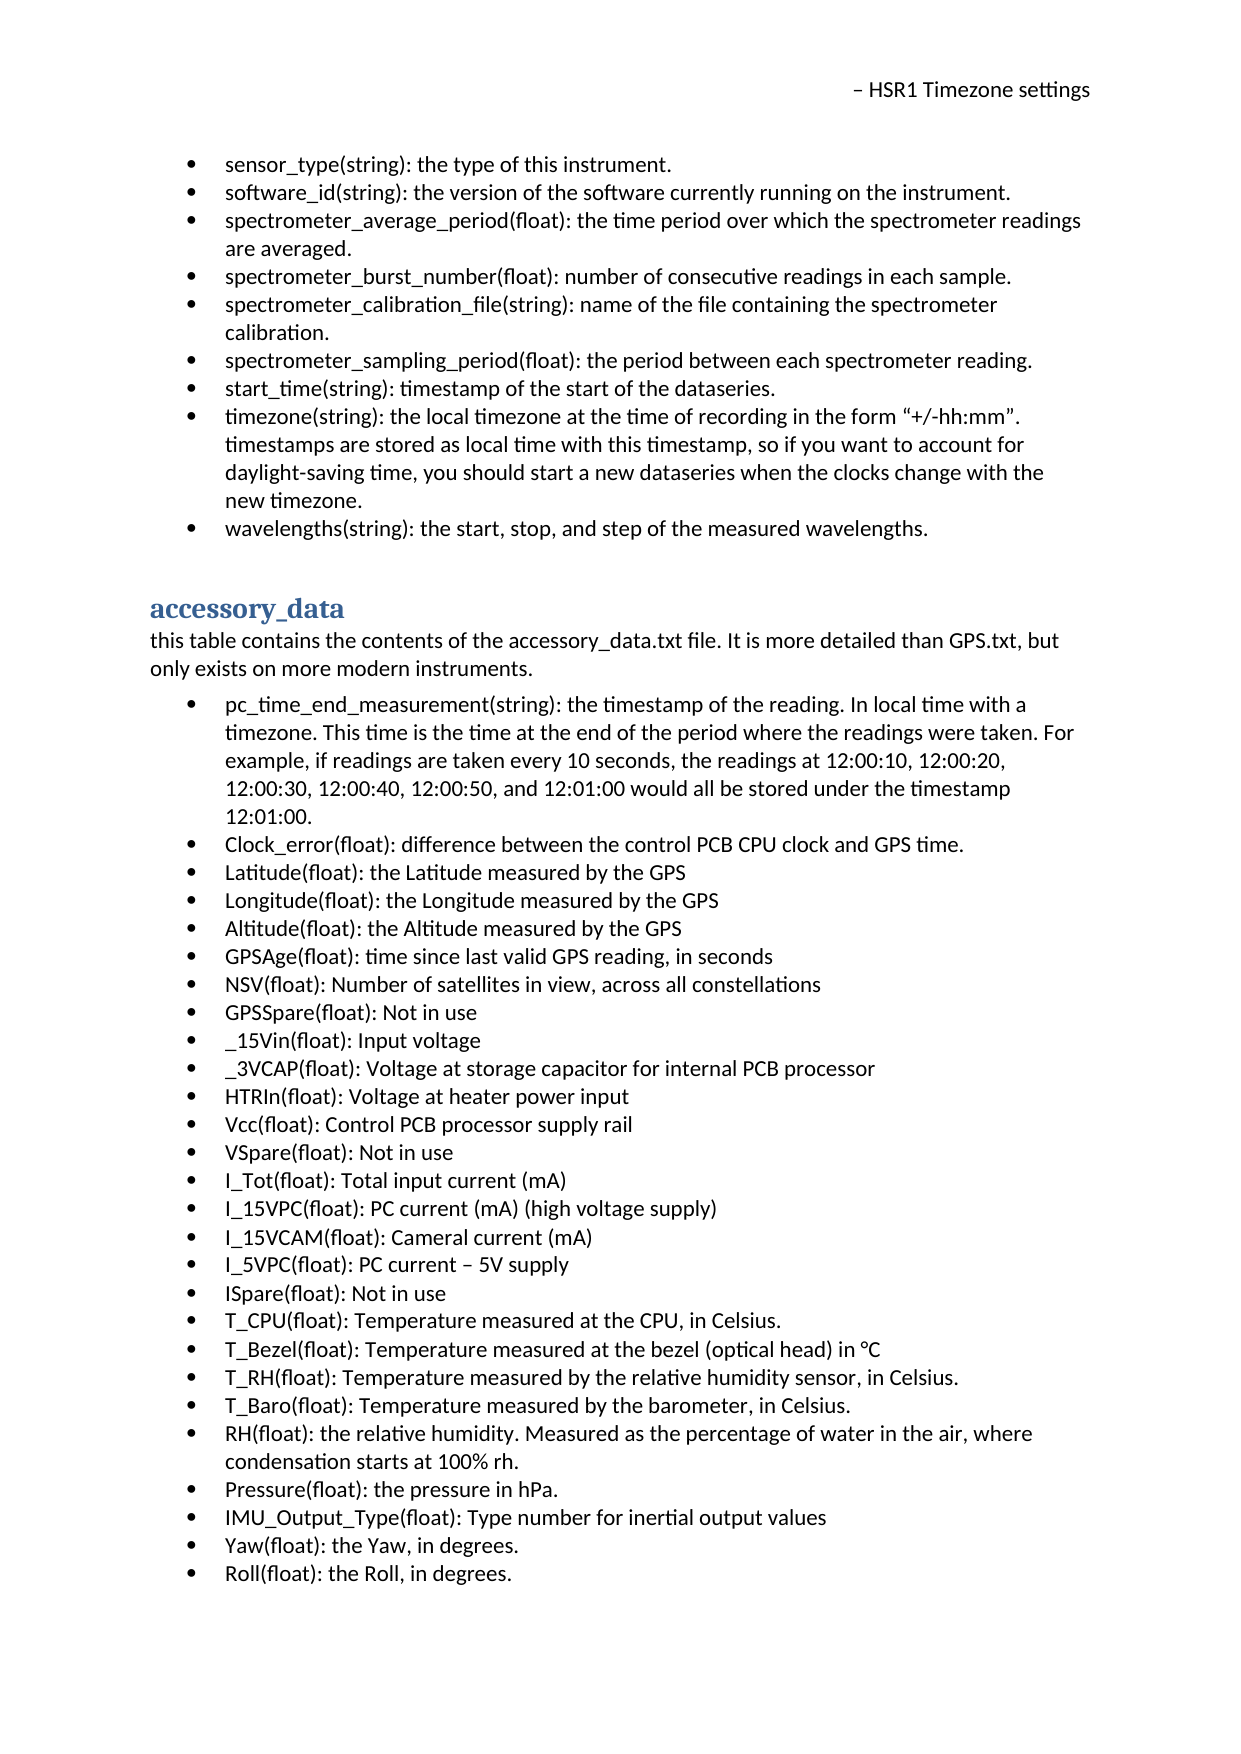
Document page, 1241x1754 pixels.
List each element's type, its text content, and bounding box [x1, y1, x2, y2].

list VSpare(float): Not in use [187, 1138, 1090, 1167]
list spectrometer_sampling_period(float): the period between each spectrometer reading. [187, 346, 1090, 374]
list I_15VPC(float): PC current (mA) (high voltage supply) [187, 1194, 1090, 1223]
list start_time(string): timestamp of the start of the dataseries. [187, 374, 1090, 402]
list HTRIn(float): Voltage at heater power input [187, 1082, 1090, 1111]
list I_Tot(float): Total input current (mA) [187, 1167, 1090, 1194]
subtitle accessory_data [150, 592, 1090, 626]
list RH(float): the relative humidity. Measured as the percentage of water in the air, where condensation starts at 100% rh. [187, 1419, 1090, 1475]
text this table contains the contents of the accessory_data.txt file. It is more detailed than GPS.txt, but only exists on more modern instruments. [150, 626, 1090, 682]
list timezone(string): the local timezone at the time of recording in the form “+/-hh:mm”. timestamps are stored as local time with this timestamp, so if you want to account for daylight-saving time, you should start a new dataseries when the clocks change with the new timezone. [187, 402, 1090, 514]
list _15Vin(float): Input voltage [187, 1026, 1090, 1054]
list software_id(string): the version of the software currently running on the instrument. [187, 178, 1090, 206]
list GPSSpare(float): Not in use [187, 998, 1090, 1026]
list NSV(float): Number of satellites in view, across all constellations [187, 970, 1090, 998]
list sensor_type(string): the type of this instrument. [187, 150, 1090, 178]
list Latitude(float): the Latitude measured by the GPS [187, 858, 1090, 886]
list Yaw(float): the Yaw, in degrees. [187, 1531, 1090, 1559]
list I_15VCAM(float): Cameral current (mA) [187, 1223, 1090, 1251]
list Vcc(float): Control PCB processor supply rail [187, 1111, 1090, 1138]
list pc_time_end_measurement(string): the timestamp of the reading. In local time with a timezone. This time is the time at the end of the period where the readings were taken. For example, if readings are taken every 10 seconds, the readings at 12:00:10, 12:00:20, 12:00:30, 12:00:40, 12:00:50, and 12:01:00 would all be stored under the timestamp 12:01:00. [187, 690, 1090, 830]
list spectrometer_burst_number(float): number of consecutive readings in each sample. [187, 262, 1090, 290]
list GPSAge(float): time since last valid GPS reading, in seconds [187, 942, 1090, 970]
list spectrometer_calibration_file(string): name of the file containing the spectrometer calibration. [187, 290, 1090, 346]
list Roll(float): the Roll, in degrees. [187, 1559, 1090, 1587]
list Pressure(float): the pressure in hPa. [187, 1475, 1090, 1503]
list T_Bezel(float): Temperature measured at the bezel (optical head) in °C [187, 1335, 1090, 1363]
list wavelengths(string): the start, stop, and step of the measured wavelengths. [187, 514, 1090, 542]
list T_Baro(float): Temperature measured by the barometer, in Celsius. [187, 1391, 1090, 1419]
list Longitude(float): the Longitude measured by the GPS [187, 886, 1090, 914]
list T_CPU(float): Temperature measured at the CPU, in Celsius. [187, 1307, 1090, 1335]
list Clock_error(float): difference between the control PCB CPU clock and GPS time. [187, 830, 1090, 858]
list IMU_Output_Type(float): Type number for inertial output values [187, 1503, 1090, 1531]
list ISpare(float): Not in use [187, 1279, 1090, 1307]
list T_RH(float): Temperature measured by the relative humidity sensor, in Celsius. [187, 1363, 1090, 1391]
list spectrometer_average_period(float): the time period over which the spectrometer readings are averaged. [187, 206, 1090, 262]
list I_5VPC(float): PC current – 5V supply [187, 1251, 1090, 1279]
list Altitude(float): the Altitude measured by the GPS [187, 914, 1090, 942]
list _3VCAP(float): Voltage at storage capacitor for internal PCB processor [187, 1054, 1090, 1082]
